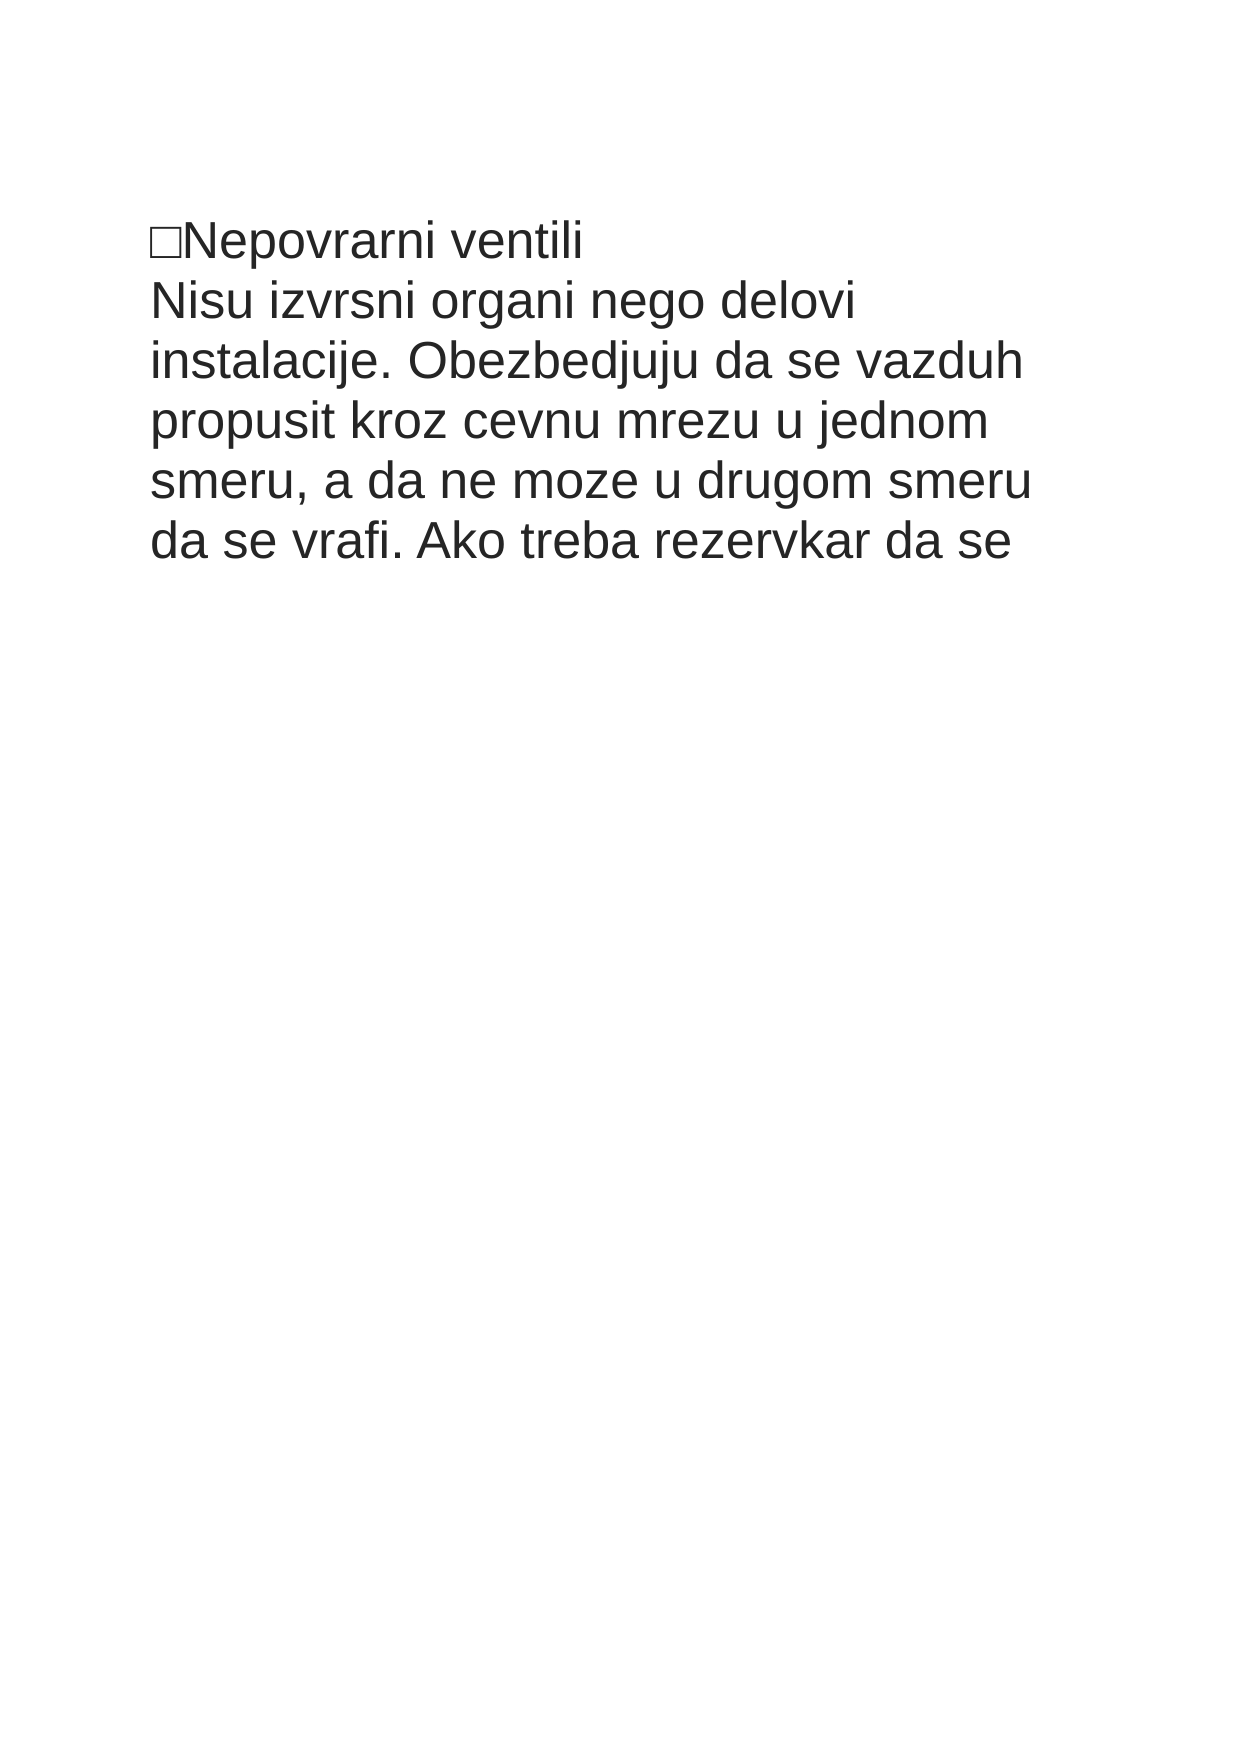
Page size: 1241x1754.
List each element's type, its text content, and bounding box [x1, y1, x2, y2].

text □Nepovrarni ventili [150, 210, 1090, 270]
text Nisu izvrsni organi nego delovi instalacije. Obezbedjuju da se vazduh propusit kroz cevnu mrezu u jednom smeru, a da ne moze u drugom smeru da se vrafi. Ako treba rezervkar da se [150, 270, 1090, 569]
